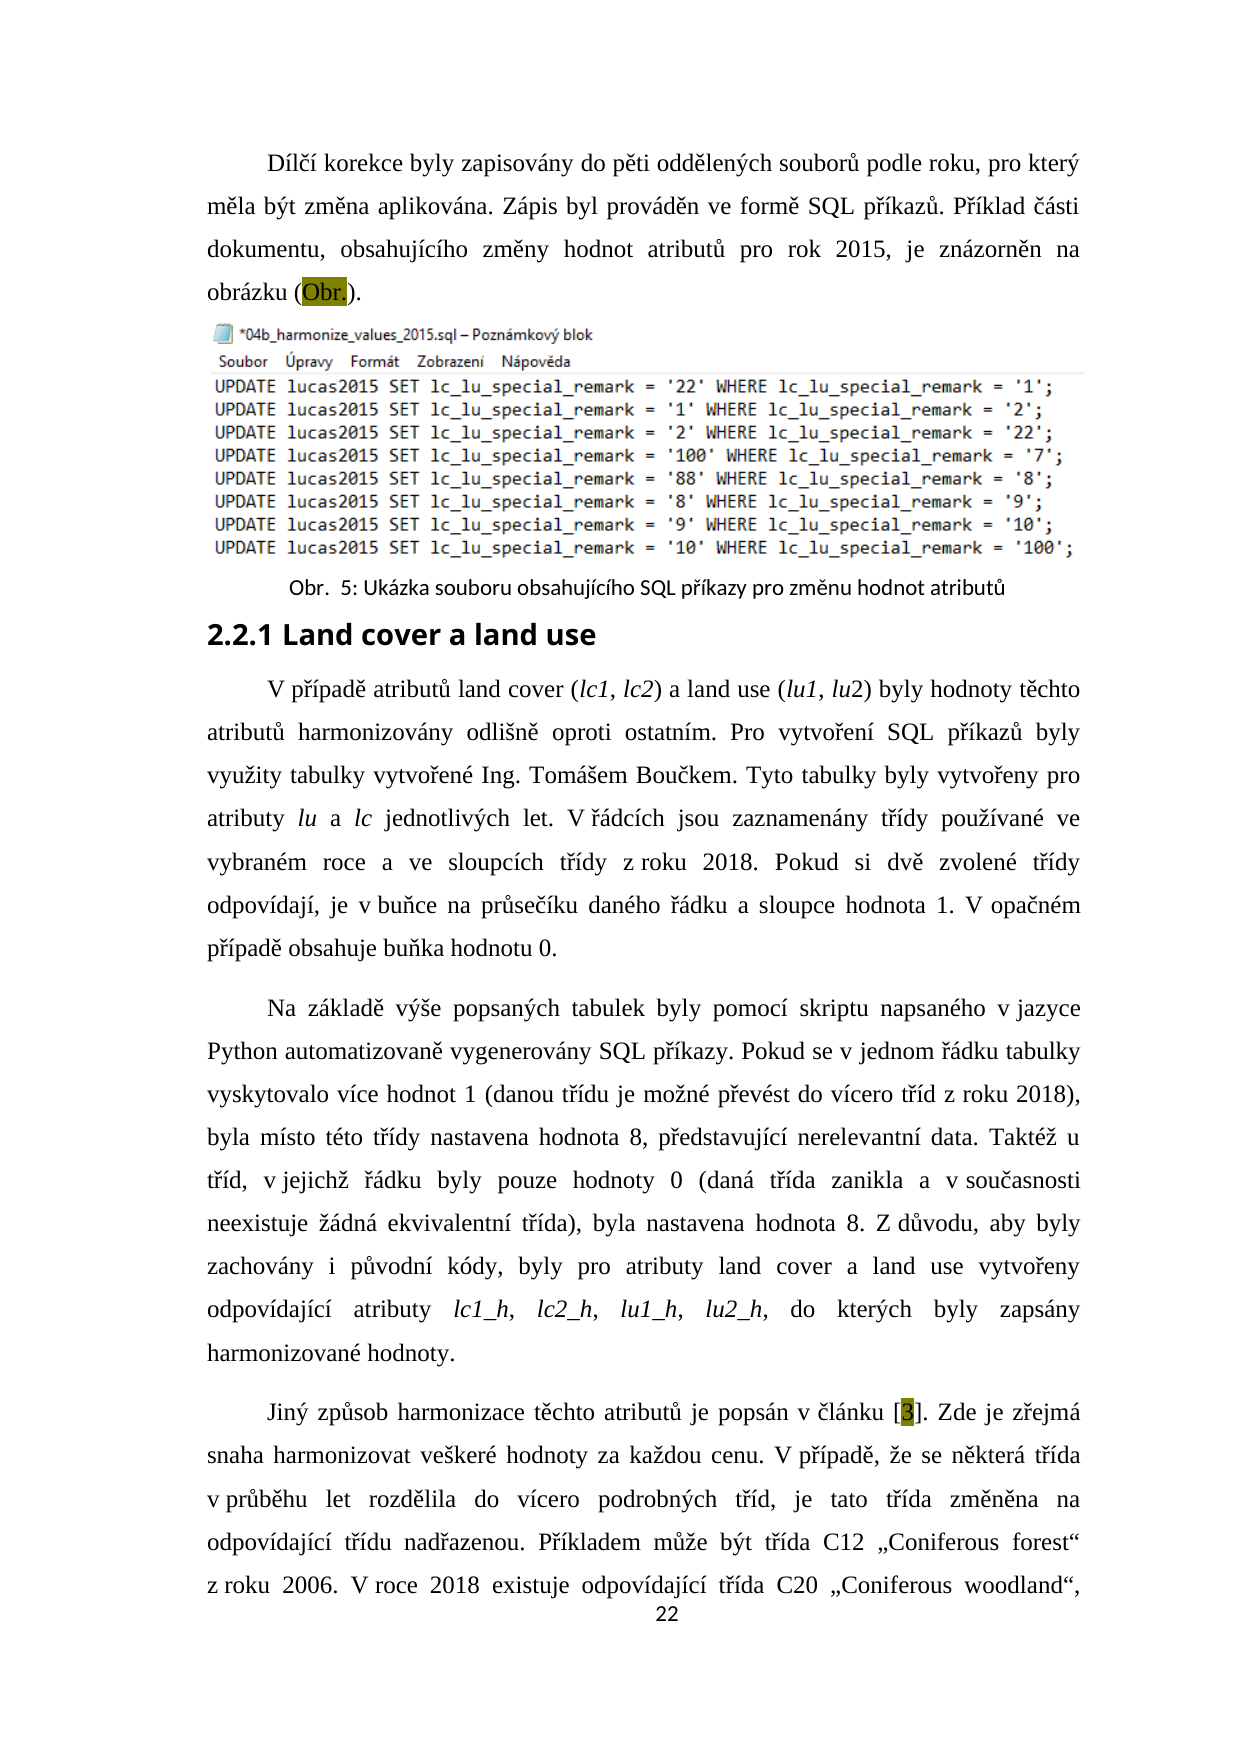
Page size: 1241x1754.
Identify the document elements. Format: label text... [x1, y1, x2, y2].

picture [210, 321, 1085, 564]
text Dílčí korekce byly zapisovány do pěti oddělených souborů podle roku, pro který měla být změna aplikována. Zápis byl prováděn ve formě SQL příkazů. Příklad části dokumentu, obsahujícího změny hodnot atributů pro rok 2015, je znázorněn na obrázku (Obr.). [207, 148, 1081, 306]
text Na základě výše popsaných tabulek byly pomocí skriptu napsaného v jazyce Python automatizovaně vygenerovány SQL příkazy. Pokud se v jednom řádku tabulky vyskytovalo více hodnot 1 (danou třídu je možné převést do vícero tříd z roku 2018), byla místo této třídy nastavena hodnota 8, představující nerelevantní data. Taktéž u tříd, v jejichž řádku byly pouze hodnoty 0 (daná třída zanikla a v současnosti neexistuje žádná ekvivalentní třída), byla nastavena hodnota 8. Z důvodu, aby byly zachovány i původní kódy, byly pro atributy land cover a land use vytvořeny odpovídající atributy lc1_h, lc2_h, lu1_h, lu2_h, do kterých byly zapsány harmonizované hodnoty. [207, 993, 1081, 1366]
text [207, 1397, 1081, 1599]
text V případě atributů land cover (lc1, lc2) a land use (lu1, lu2) byly hodnoty těchto atributů harmonizovány odlišně oproti ostatním. Pro vytvoření SQL příkazů byly využity tabulky vytvořené Ing. Tomášem Boučkem. Tyto tabulky byly vytvořeny pro atributy lu a lc jednotlivých let. V řádcích jsou zaznamenány třídy používané ve vybraném roce a ve sloupcích třídy z roku 2018. Pokud si dvě zvolené třídy odpovídají, je v buňce na průsečíku daného řádku a sloupce hodnota 1. V opačném případě obsahuje buňka hodnotu 0. [207, 674, 1081, 962]
